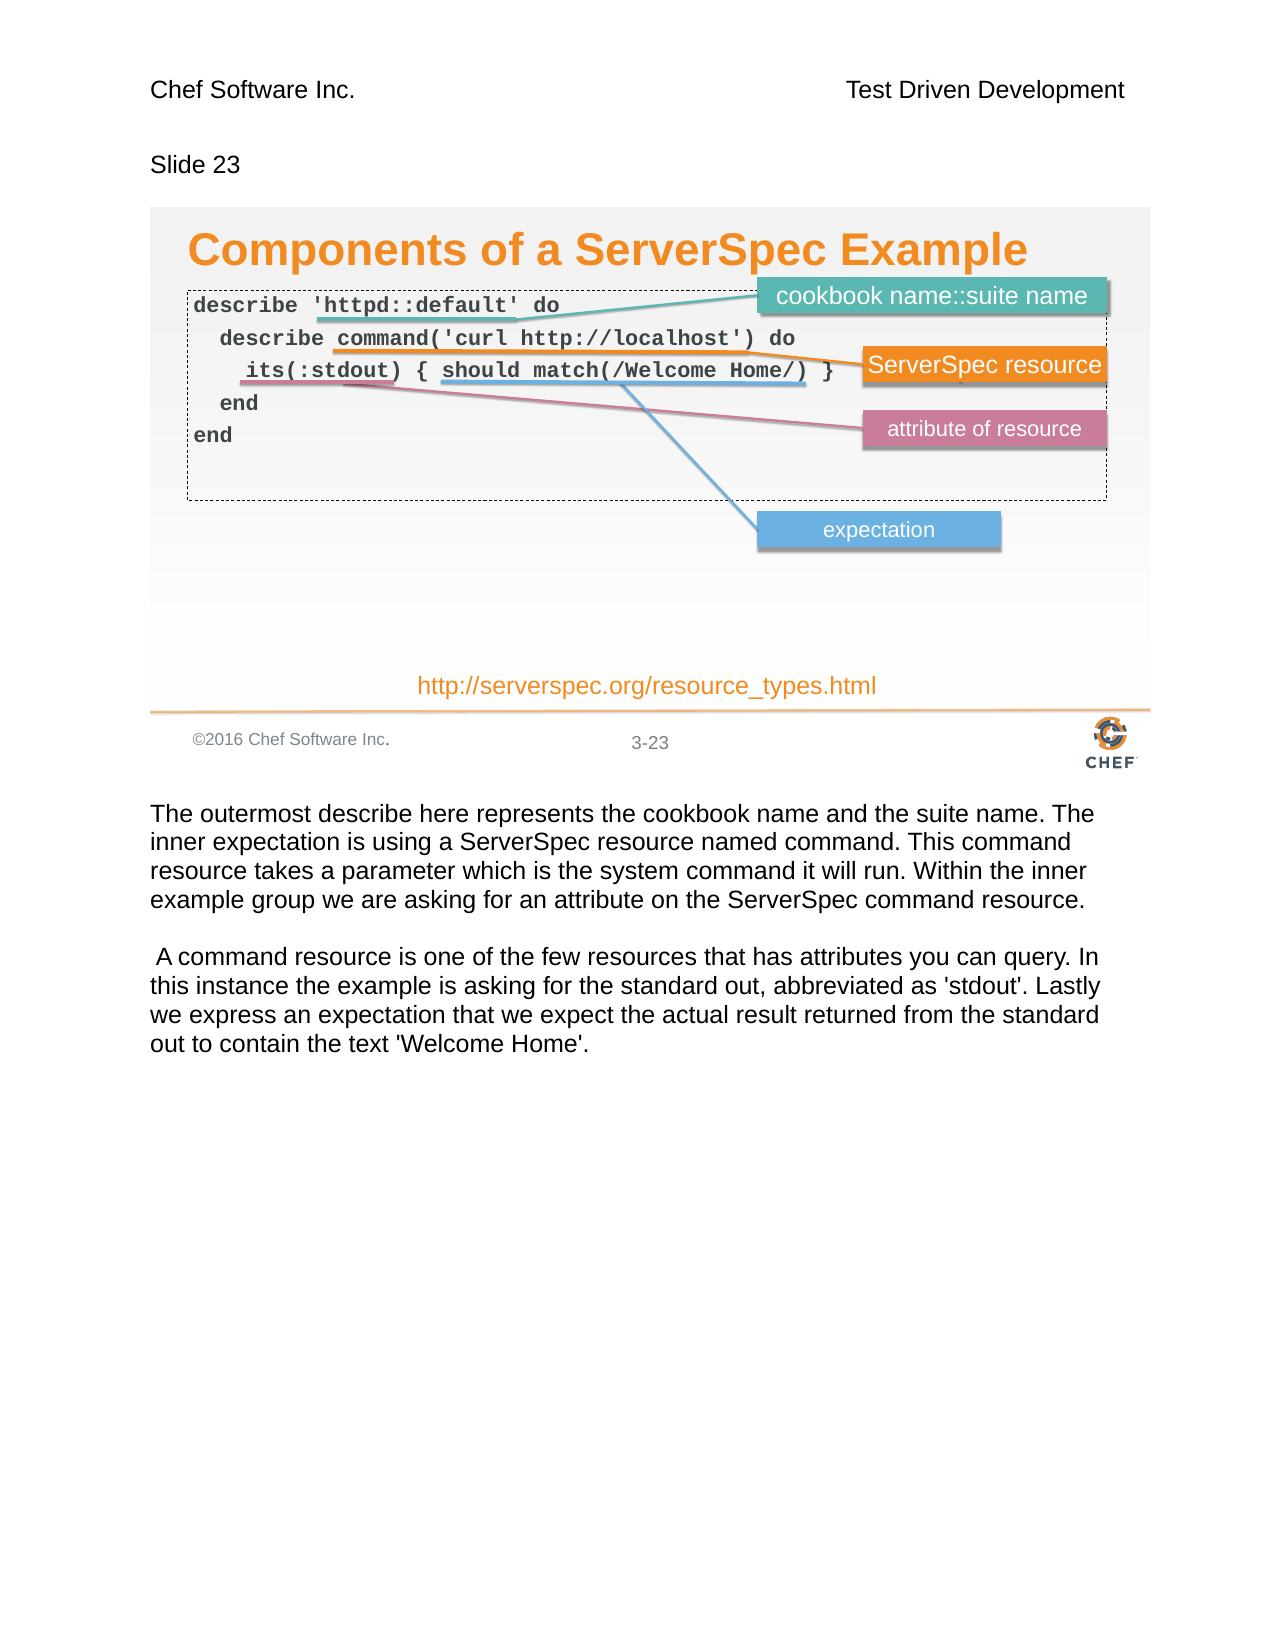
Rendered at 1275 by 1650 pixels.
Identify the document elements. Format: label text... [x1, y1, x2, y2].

text Slide 23 [150, 150, 1125, 179]
text A command resource is one of the few resources that has attributes you can query. In this instance the example is asking for the standard out, abbreviated as 'stdout'. Lastly we express an expectation that we expect the actual result returned from the standard out to contain the text 'Welcome Home'. [150, 942, 1125, 1057]
text The outermost describe here represents the cookbook name and the suite name. The inner expectation is using a ServerSpec resource named command. This command resource takes a parameter which is the system command it will run. Within the inner example group we are asking for an attribute on the ServerSpec command resource. [150, 798, 1125, 913]
